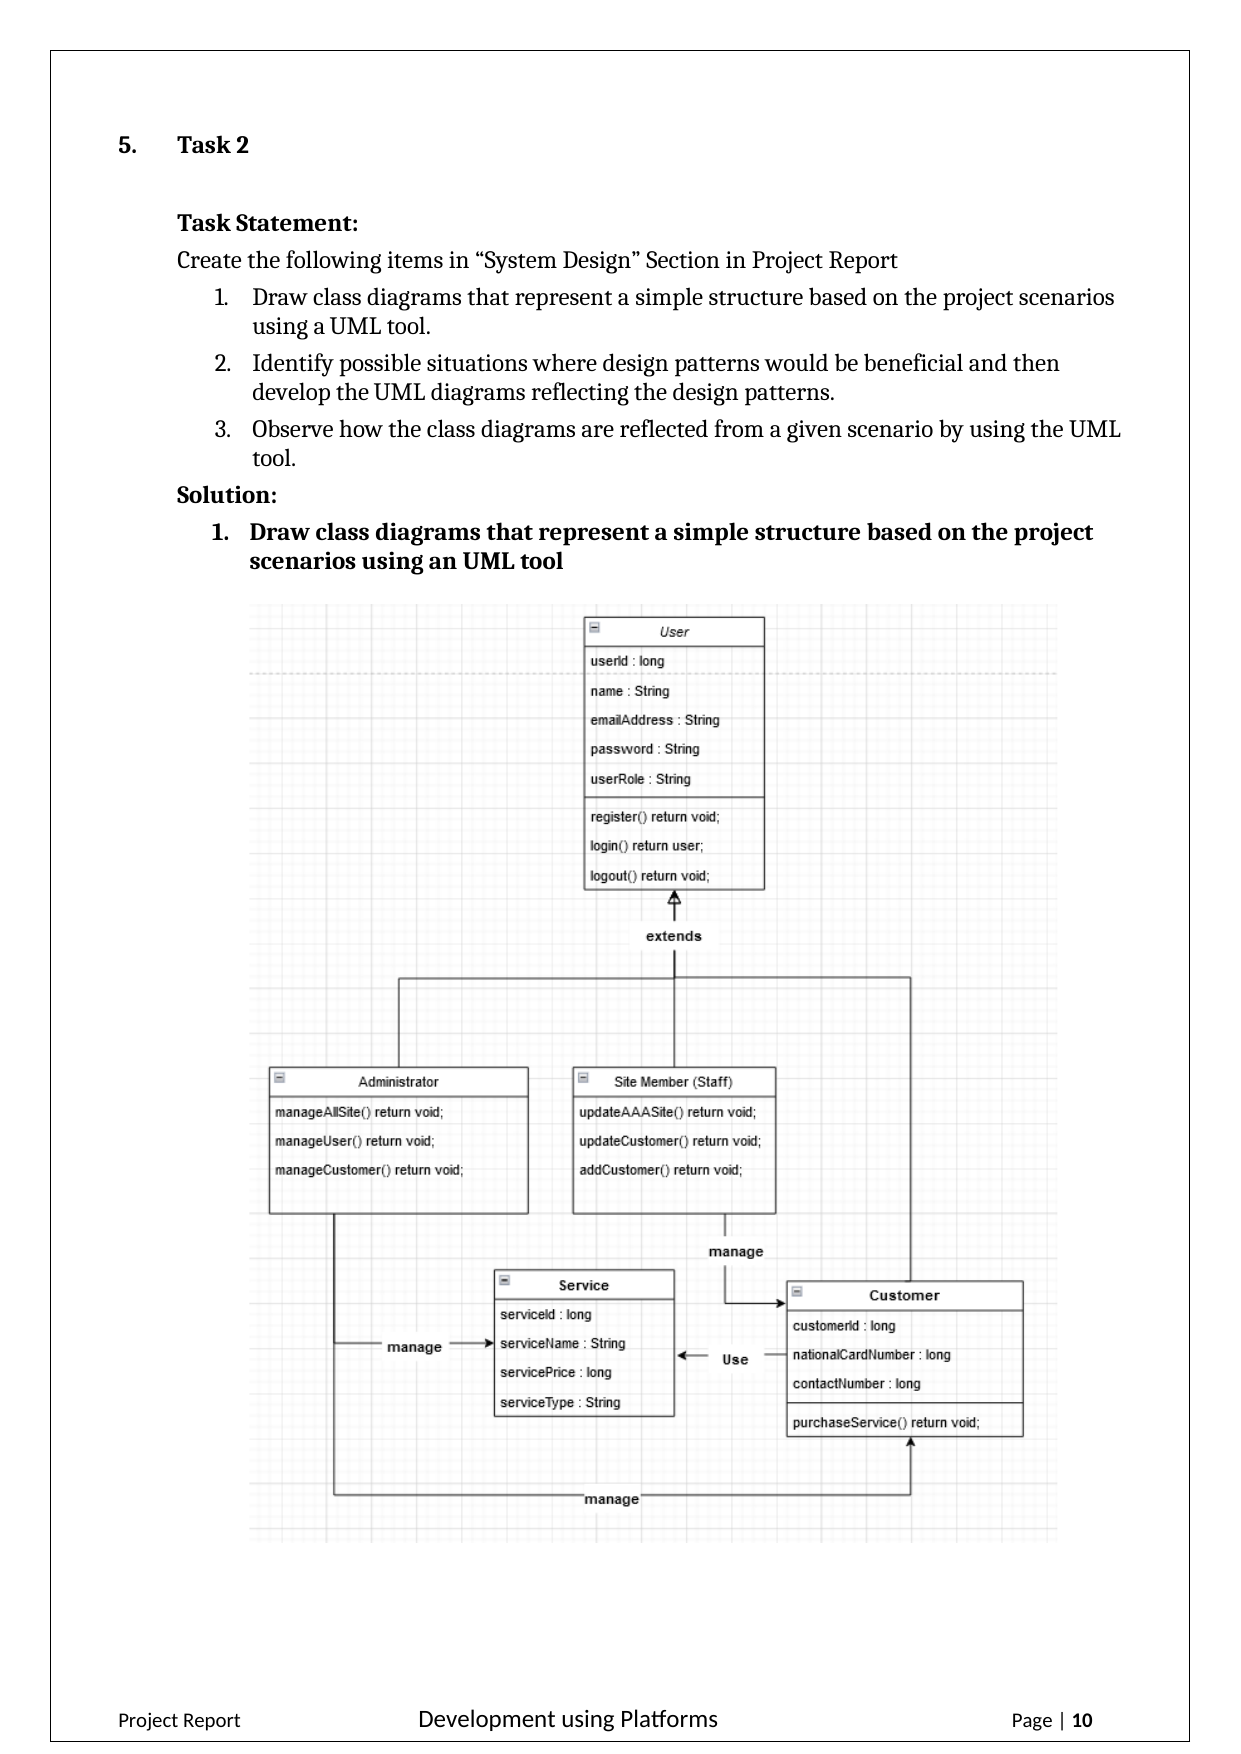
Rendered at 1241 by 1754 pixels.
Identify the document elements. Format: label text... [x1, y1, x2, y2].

text Solution: [177, 481, 1122, 509]
text Task 2 [118, 126, 1122, 159]
picture [249, 604, 1058, 1543]
list Identify possible situations where design patterns would be beneficial and then develop the UML diagrams reflecting the design patterns. [214, 349, 1122, 407]
text Create the following items in “System Design” Section in Project Report [177, 246, 1122, 275]
list Draw class diagrams that represent a simple structure based on the project scenarios using a UML tool. [214, 283, 1122, 341]
text Task Statement: [177, 209, 1122, 238]
list Observe how the class diagrams are reflected from a given scenario by using the UML tool. [214, 415, 1122, 472]
